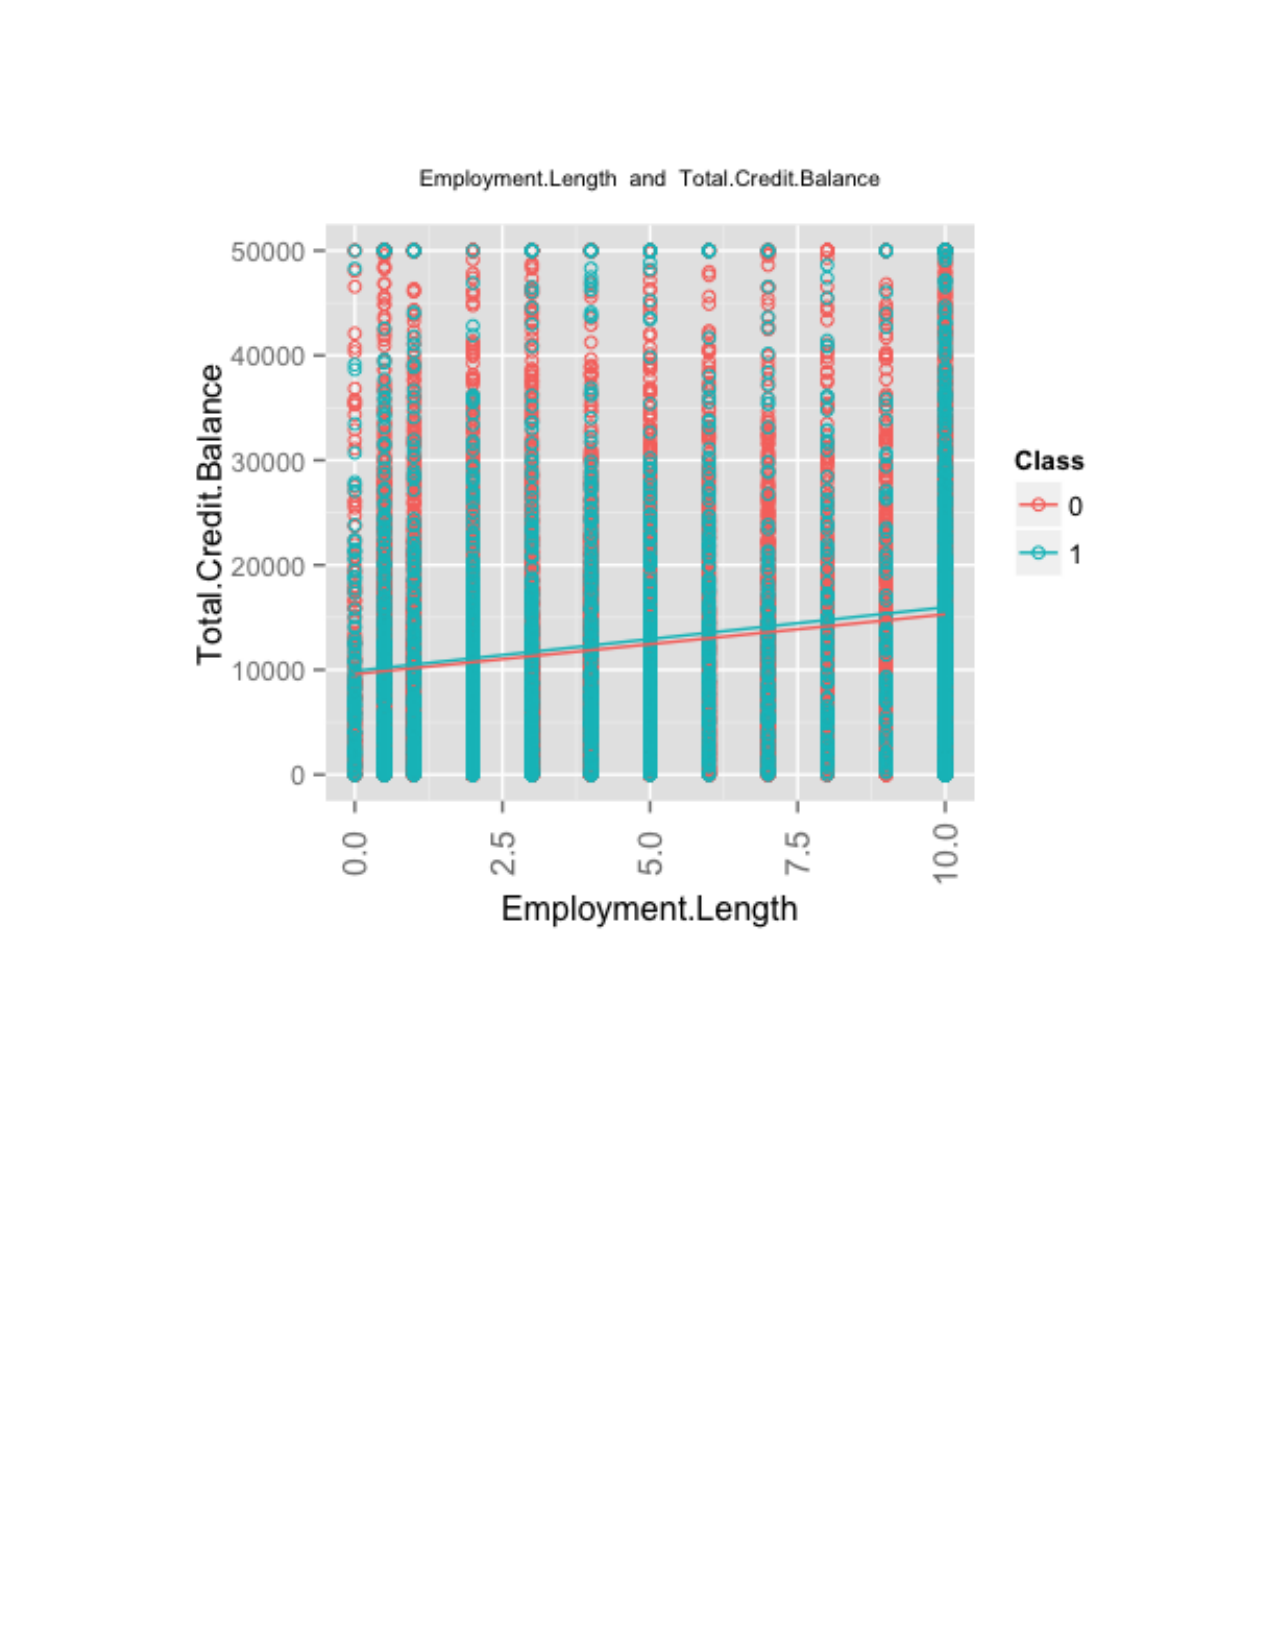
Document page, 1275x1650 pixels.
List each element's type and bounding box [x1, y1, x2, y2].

picture [168, 150, 1169, 950]
